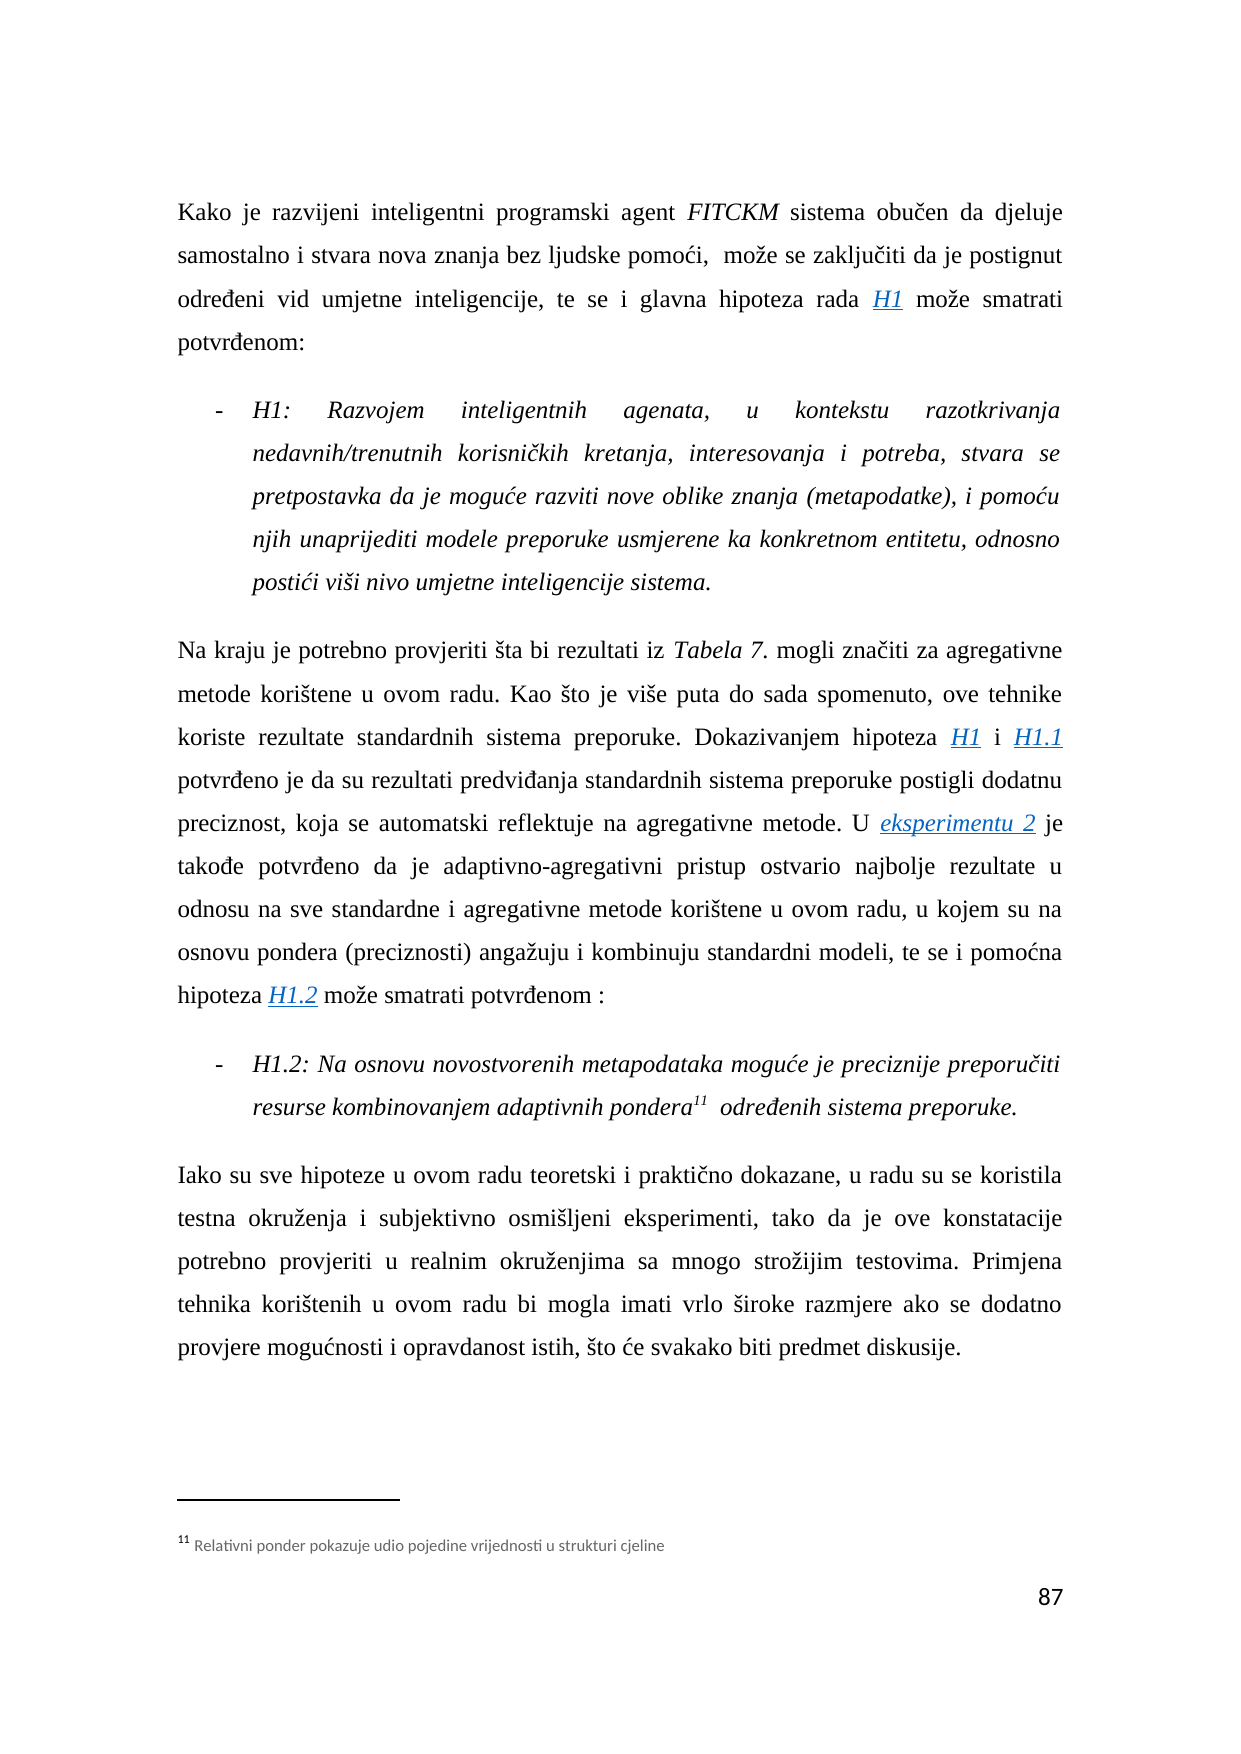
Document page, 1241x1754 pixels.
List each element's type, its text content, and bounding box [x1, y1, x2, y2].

text Kako je razvijeni inteligentni programski agent FITCKM sistema obučen da djeluje samostalno i stvara nova znanja bez ljudske pomoći, može se zaključiti da je postignut određeni vid umjetne inteligencije, te se i glavna hipoteza rada H1 može smatrati potvrđenom: [177, 197, 1063, 356]
text Na kraju je potrebno provjeriti šta bi rezultati iz Tabela 7. mogli značiti za agregativne metode korištene u ovom radu. Kao što je više puta do sada spomenuto, ove tehnike koriste rezultate standardnih sistema preporuke. Dokazivanjem hipoteza H1 i H1.1 potvrđeno je da su rezultati predviđanja standardnih sistema preporuke postigli dodatnu preciznost, koja se automatski reflektuje na agregativne metode. U eksperimentu 2 je takođe potvrđeno da je adaptivno-agregativni pristup ostvario najbolje rezultate u odnosu na sve standardne i agregativne metode korištene u ovom radu, u kojem su na osnovu pondera (preciznosti) angažuju i kombinuju standardni modeli, te se i pomoćna hipoteza H1.2 može smatrati potvrđenom : [177, 636, 1063, 1009]
text Iako su sve hipoteze u ovom radu teoretski i praktično dokazane, u radu su se koristila testna okruženja i subjektivno osmišljeni eksperimenti, tako da je ove konstatacije potrebno provjeriti u realnim okruženjima sa mnogo strožijim testovima. Primjena tehnika korištenih u ovom radu bi mogla imati vrlo široke razmjere ako se dodatno provjere mogućnosti i opravdanost istih, što će svakako biti predmet diskusije. [177, 1160, 1063, 1361]
list H1.2: Na osnovu novostvorenih metapodataka moguće je preciznije preporučiti resurse kombinovanjem adaptivnih pondera određenih sistema preporuke. [215, 1049, 1063, 1121]
list H1: Razvojem inteligentnih agenata, u kontekstu razotkrivanja nedavnih/trenutnih korisničkih kretanja, interesovanja i potreba, stvara se pretpostavka da je moguće razviti nove oblike znanja (metapodatke), i pomoću njih unaprijediti modele preporuke usmjerene ka konkretnom entitetu, odnosno postići viši nivo umjetne inteligencije sistema. [215, 395, 1063, 596]
